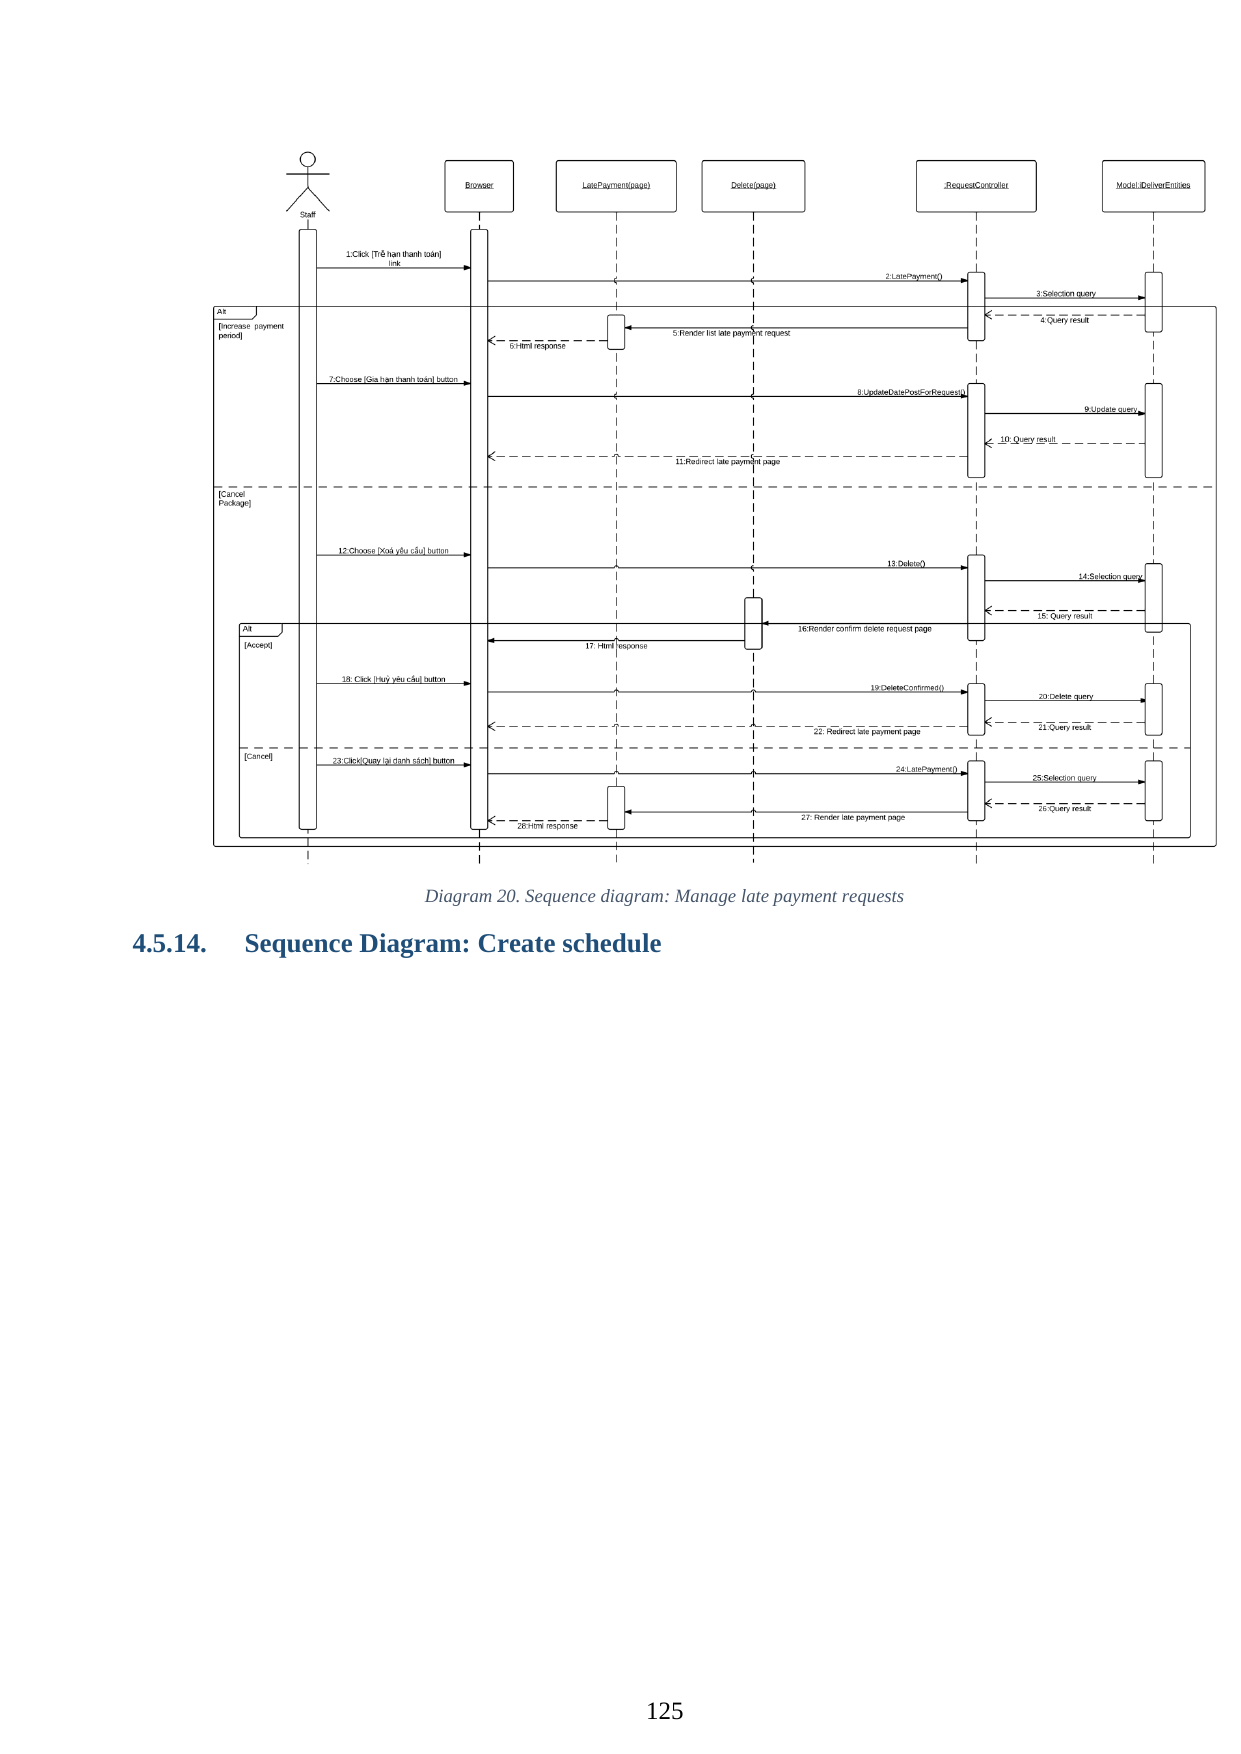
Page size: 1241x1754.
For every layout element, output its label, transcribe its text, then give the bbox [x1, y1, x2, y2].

text Diagram 20. Sequence diagram: Manage late payment requests [207, 885, 1122, 907]
subtitle Sequence Diagram: Create schedule [207, 928, 1122, 959]
picture [206, 147, 1223, 867]
